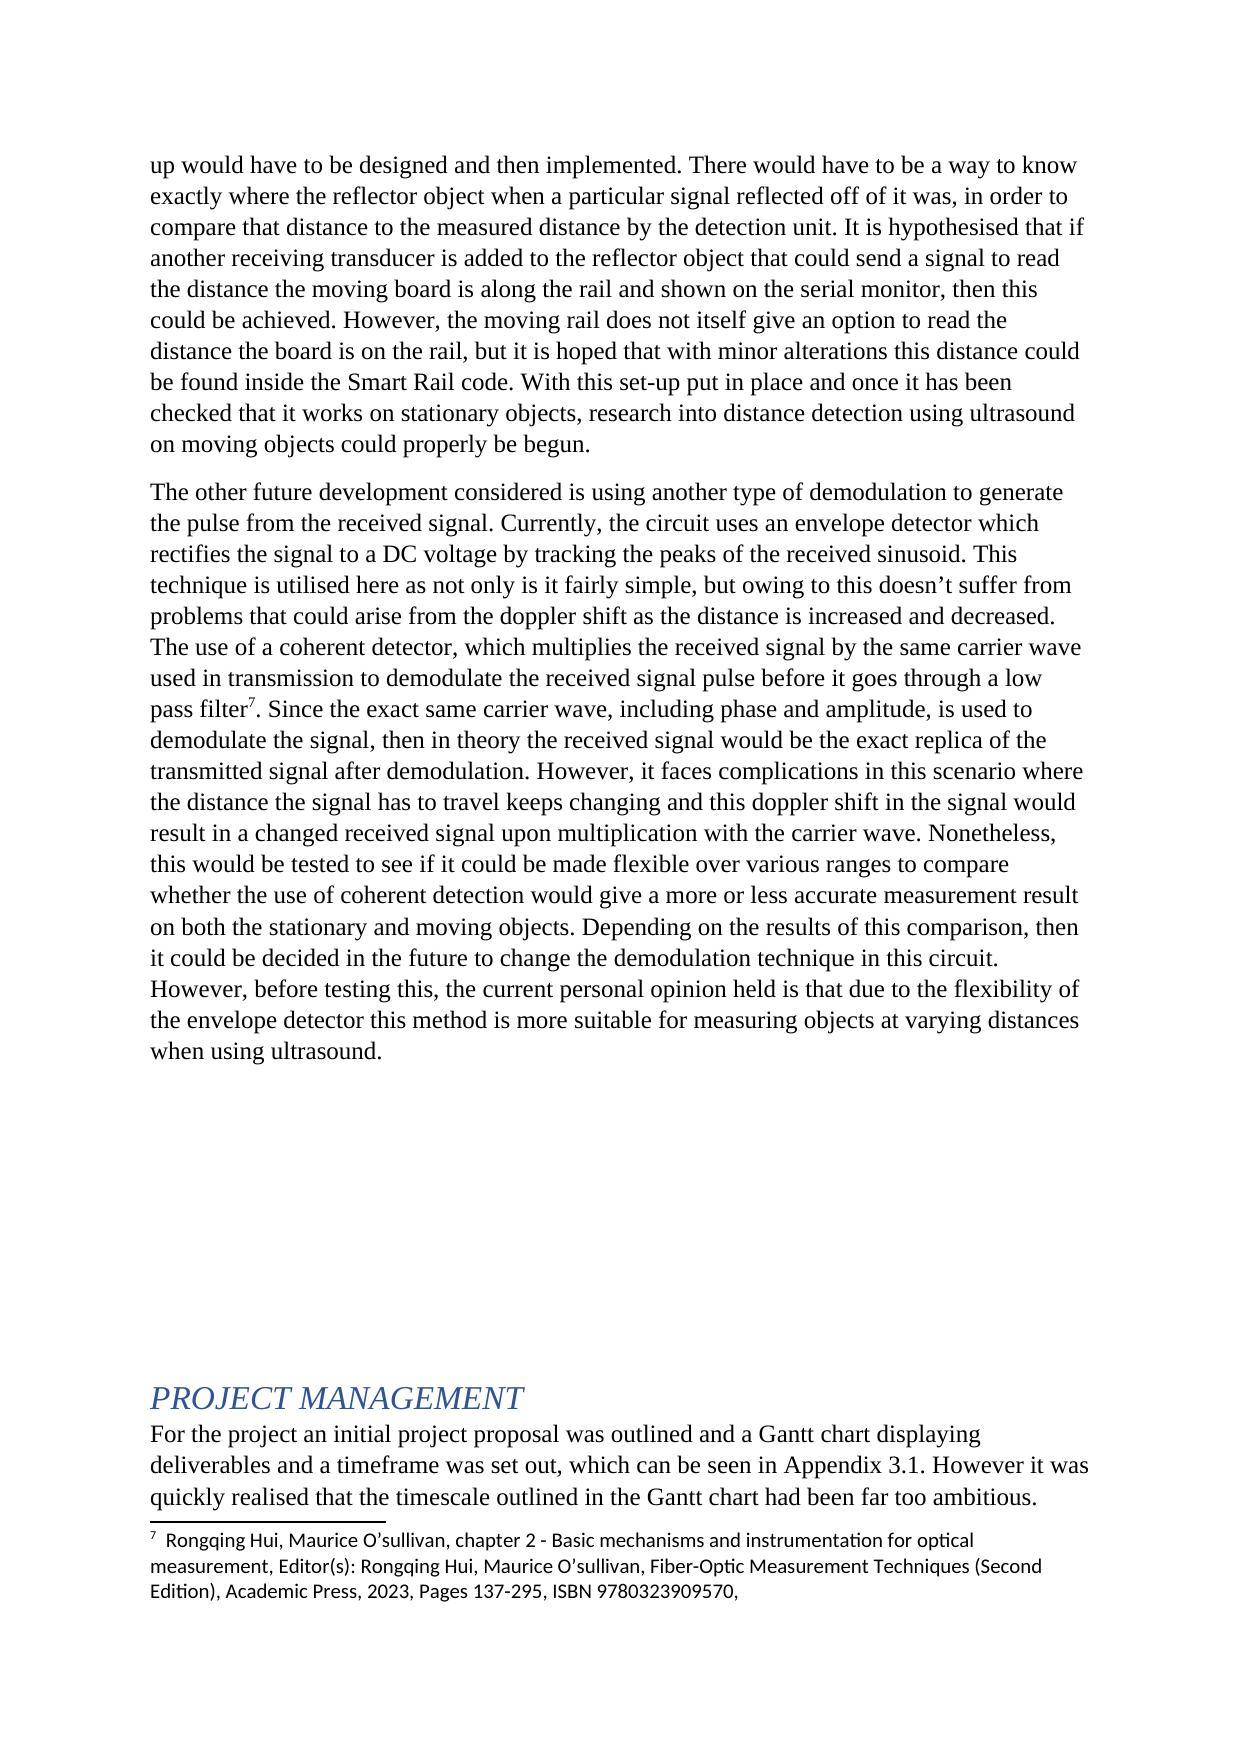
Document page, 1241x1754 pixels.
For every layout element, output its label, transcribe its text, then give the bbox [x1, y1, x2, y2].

subtitle PROJECT MANAGEMENT [150, 1378, 1090, 1416]
text The other future development considered is using another type of demodulation to generate the pulse from the received signal. Currently, the circuit uses an envelope detector which rectifies the signal to a DC voltage by tracking the peaks of the received sinusoid. This technique is utilised here as not only is it fairly simple, but owing to this doesn’t suffer from problems that could arise from the doppler shift as the distance is increased and decreased. The use of a coherent detector, which multiplies the received signal by the same carrier wave used in transmission to demodulate the received signal pulse before it goes through a low pass filter. Since the exact same carrier wave, including phase and amplitude, is used to demodulate the signal, then in theory the received signal would be the exact replica of the transmitted signal after demodulation. However, it faces complications in this scenario where the distance the signal has to travel keeps changing and this doppler shift in the signal would result in a changed received signal upon multiplication with the carrier wave. Nonetheless, this would be tested to see if it could be made flexible over various ranges to compare whether the use of coherent detection would give a more or less accurate measurement result on both the stationary and moving objects. Depending on the results of this comparison, then it could be decided in the future to change the demodulation technique in this circuit. However, before testing this, the current personal opinion held is that due to the flexibility of the envelope detector this method is more suitable for measuring objects at varying distances when using ultrasound. [150, 477, 1090, 1064]
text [150, 150, 1090, 458]
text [150, 1419, 1090, 1510]
